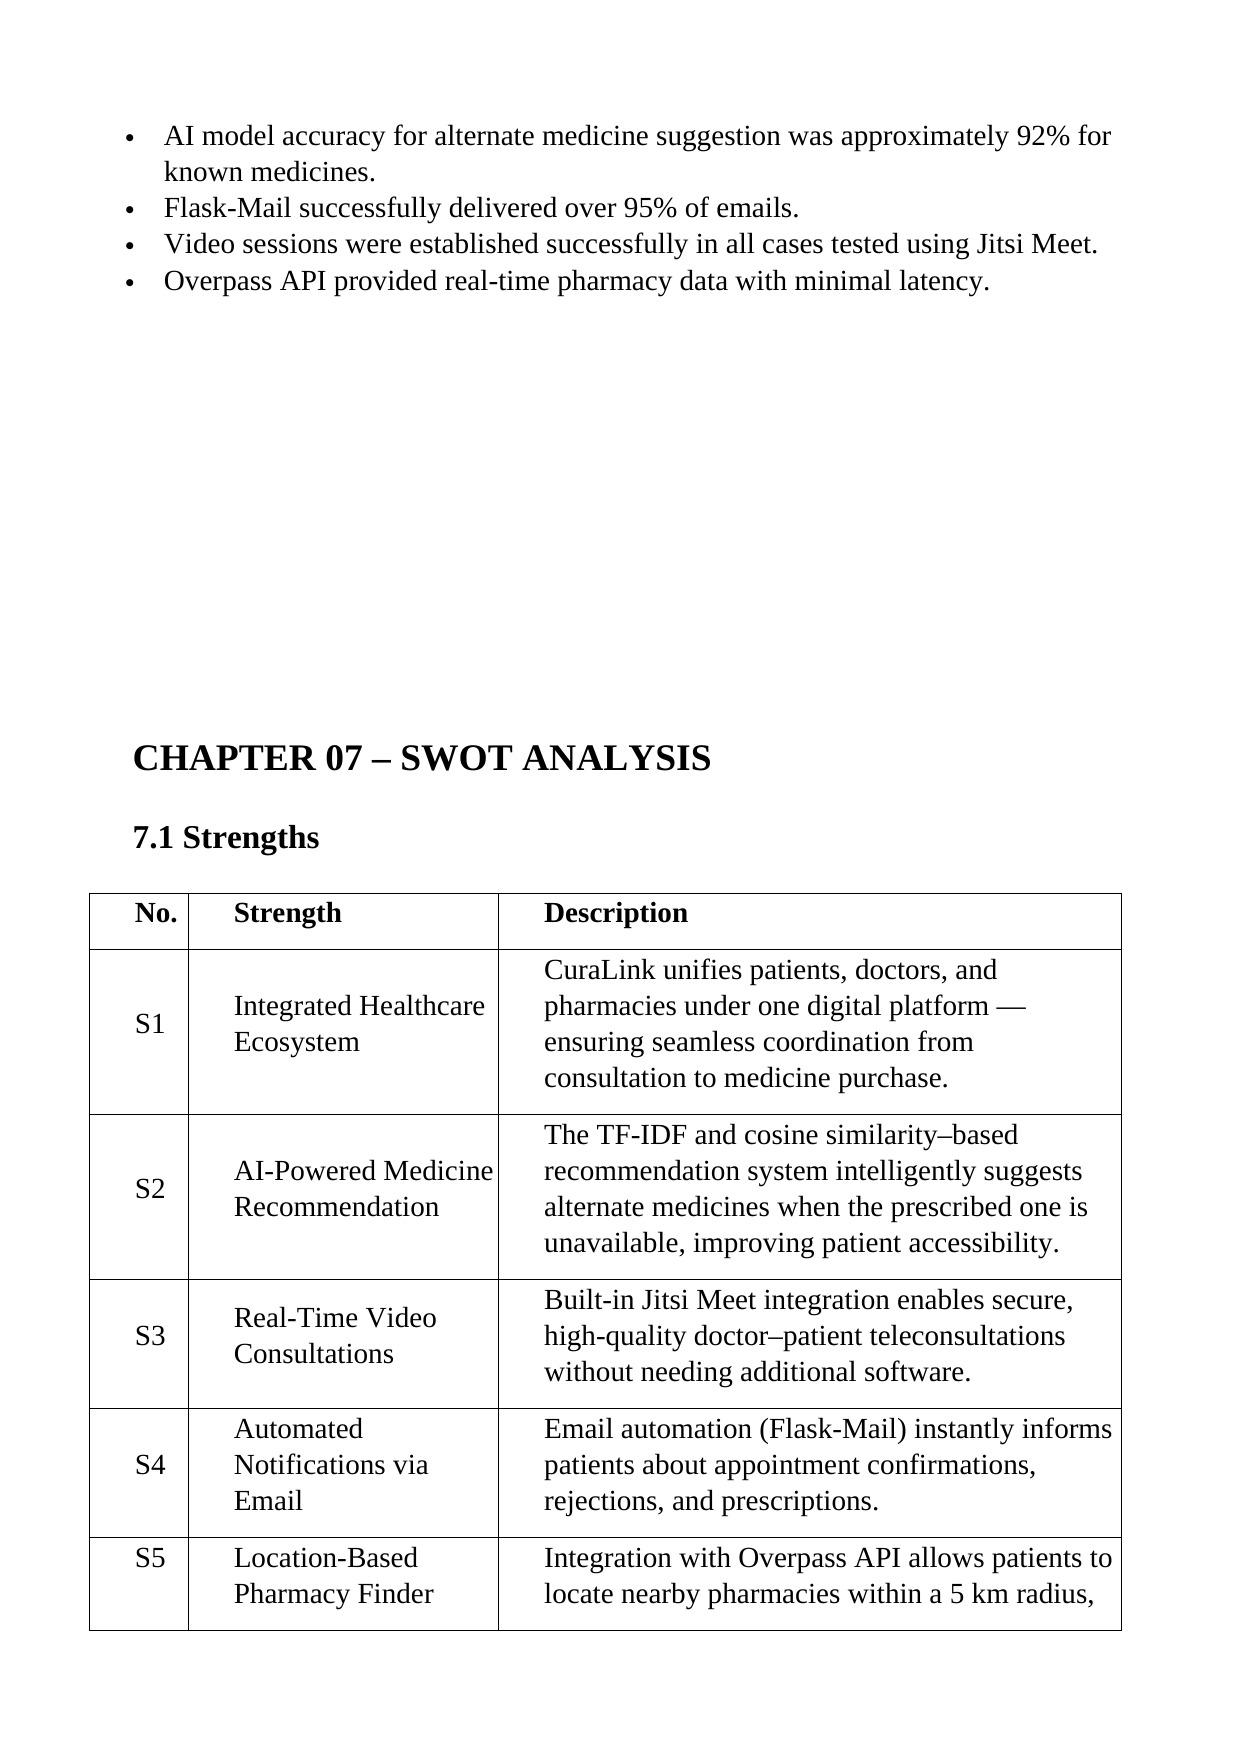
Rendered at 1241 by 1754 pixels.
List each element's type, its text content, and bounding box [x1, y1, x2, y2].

table_cell Integrated Healthcare Ecosystem [189, 950, 498, 1114]
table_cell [499, 1538, 1121, 1630]
table_header Description [499, 894, 1121, 949]
list Video sessions were established successfully in all cases tested using Jitsi Meet. [126, 227, 1122, 260]
list Flask-Mail successfully delivered over 95% of emails. [126, 190, 1122, 224]
table_cell AI-Powered Medicine Recommendation [189, 1115, 498, 1279]
table_cell Built-in Jitsi Meet integration enables secure, high-quality doctor–patient teleconsultations without needing additional software. [499, 1280, 1121, 1408]
table_cell Email automation (Flask-Mail) instantly informs patients about appointment confirmations, rejections, and prescriptions. [499, 1409, 1121, 1537]
table_cell S4 [90, 1409, 188, 1537]
table_cell S3 [90, 1280, 188, 1408]
table_cell S2 [90, 1115, 188, 1279]
table_cell The TF-IDF and cosine similarity–based recommendation system intelligently suggests alternate medicines when the prescribed one is unavailable, improving patient accessibility. [499, 1115, 1121, 1279]
list 7.1 Strengths [132, 818, 1122, 856]
table_cell CuraLink unifies patients, doctors, and pharmacies under one digital platform — ensuring seamless coordination from consultation to medicine purchase. [499, 950, 1121, 1114]
table_cell Real-Time Video Consultations [189, 1280, 498, 1408]
table_cell Location-Based Pharmacy Finder [189, 1538, 498, 1630]
table_cell S1 [90, 950, 188, 1114]
list AI model accuracy for alternate medicine suggestion was approximately 92% for known medicines. [126, 118, 1122, 188]
table_cell Automated Notifications via Email [189, 1409, 498, 1537]
table_header No. [90, 894, 188, 949]
table_cell S5 [90, 1538, 188, 1630]
table_header Strength [189, 894, 498, 949]
list CHAPTER 07 – SWOT ANALYSIS [132, 735, 1122, 778]
list Overpass API provided real-time pharmacy data with minimal latency. [126, 263, 1122, 296]
